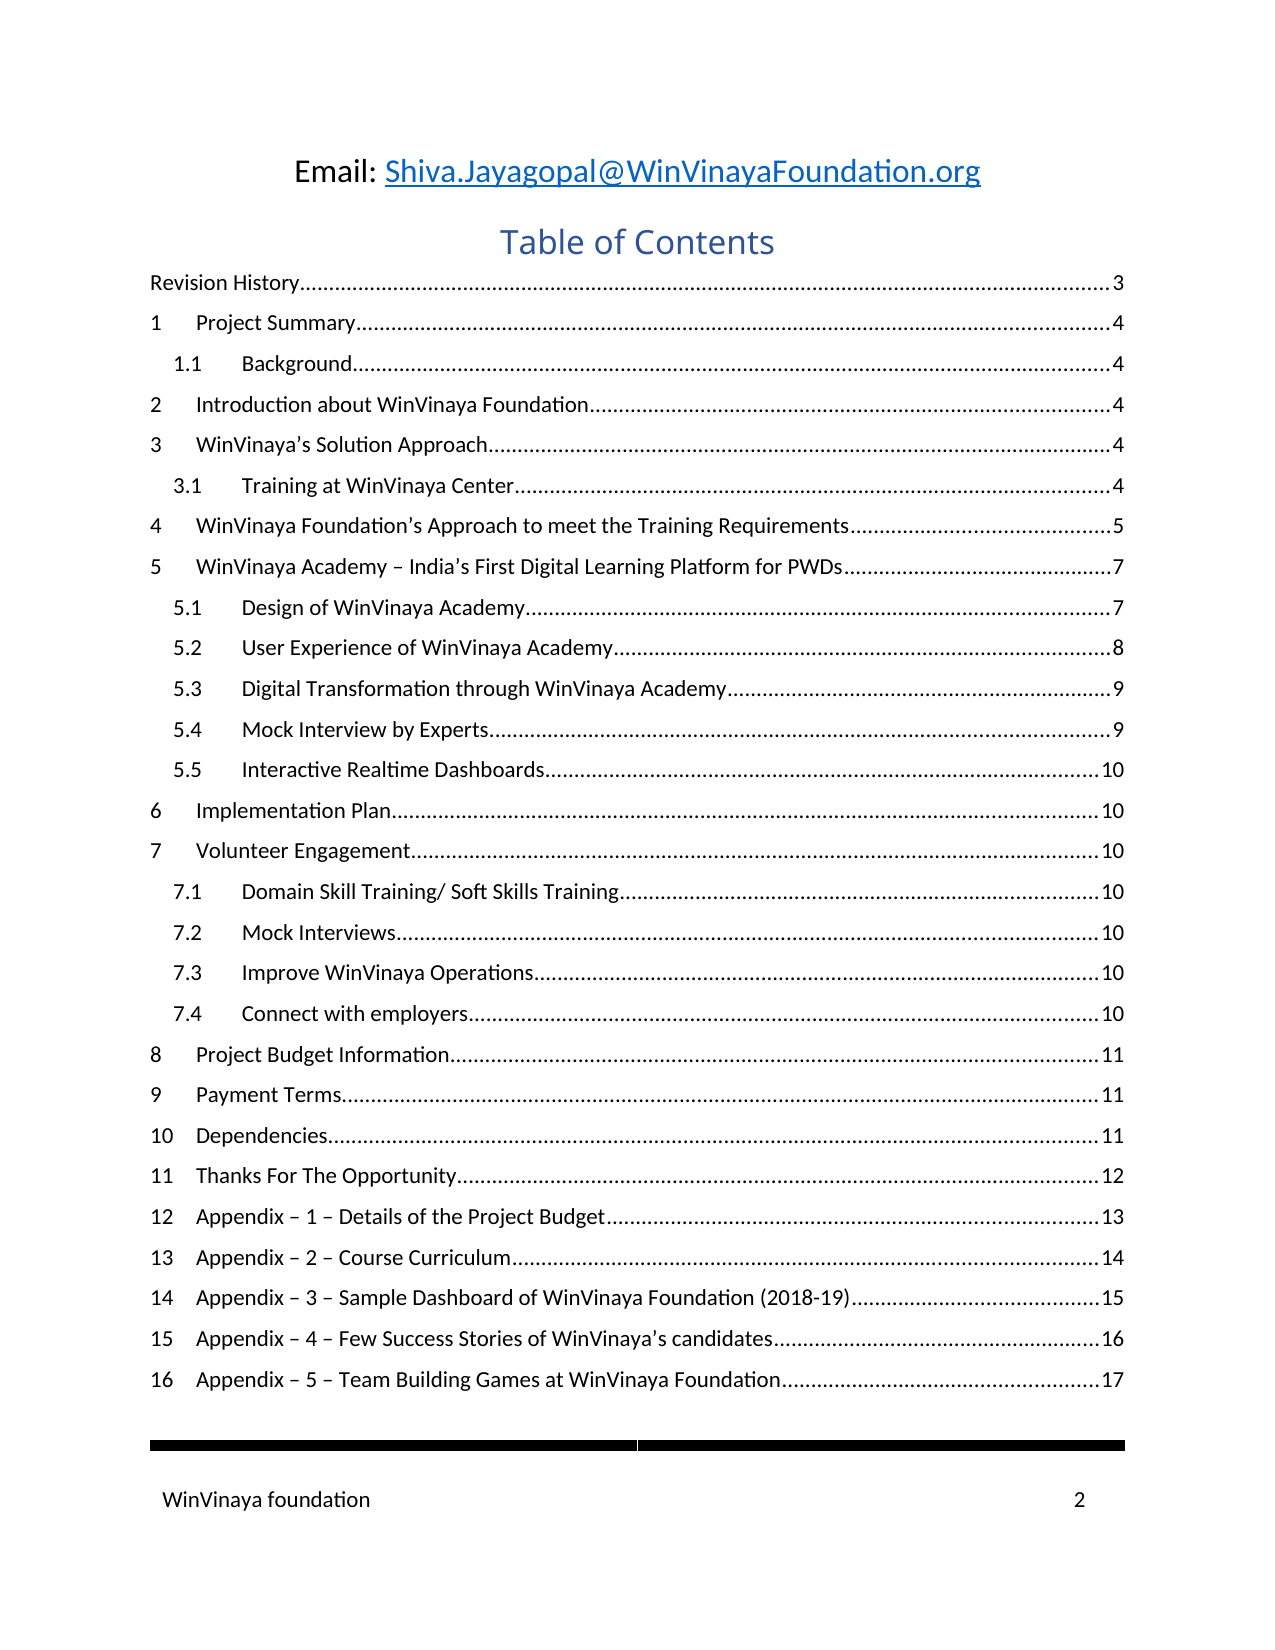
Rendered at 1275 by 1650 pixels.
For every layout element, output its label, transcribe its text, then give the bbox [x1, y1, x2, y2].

text Email: Shiva.Jayagopal@WinVinayaFoundation.org [150, 150, 1125, 191]
